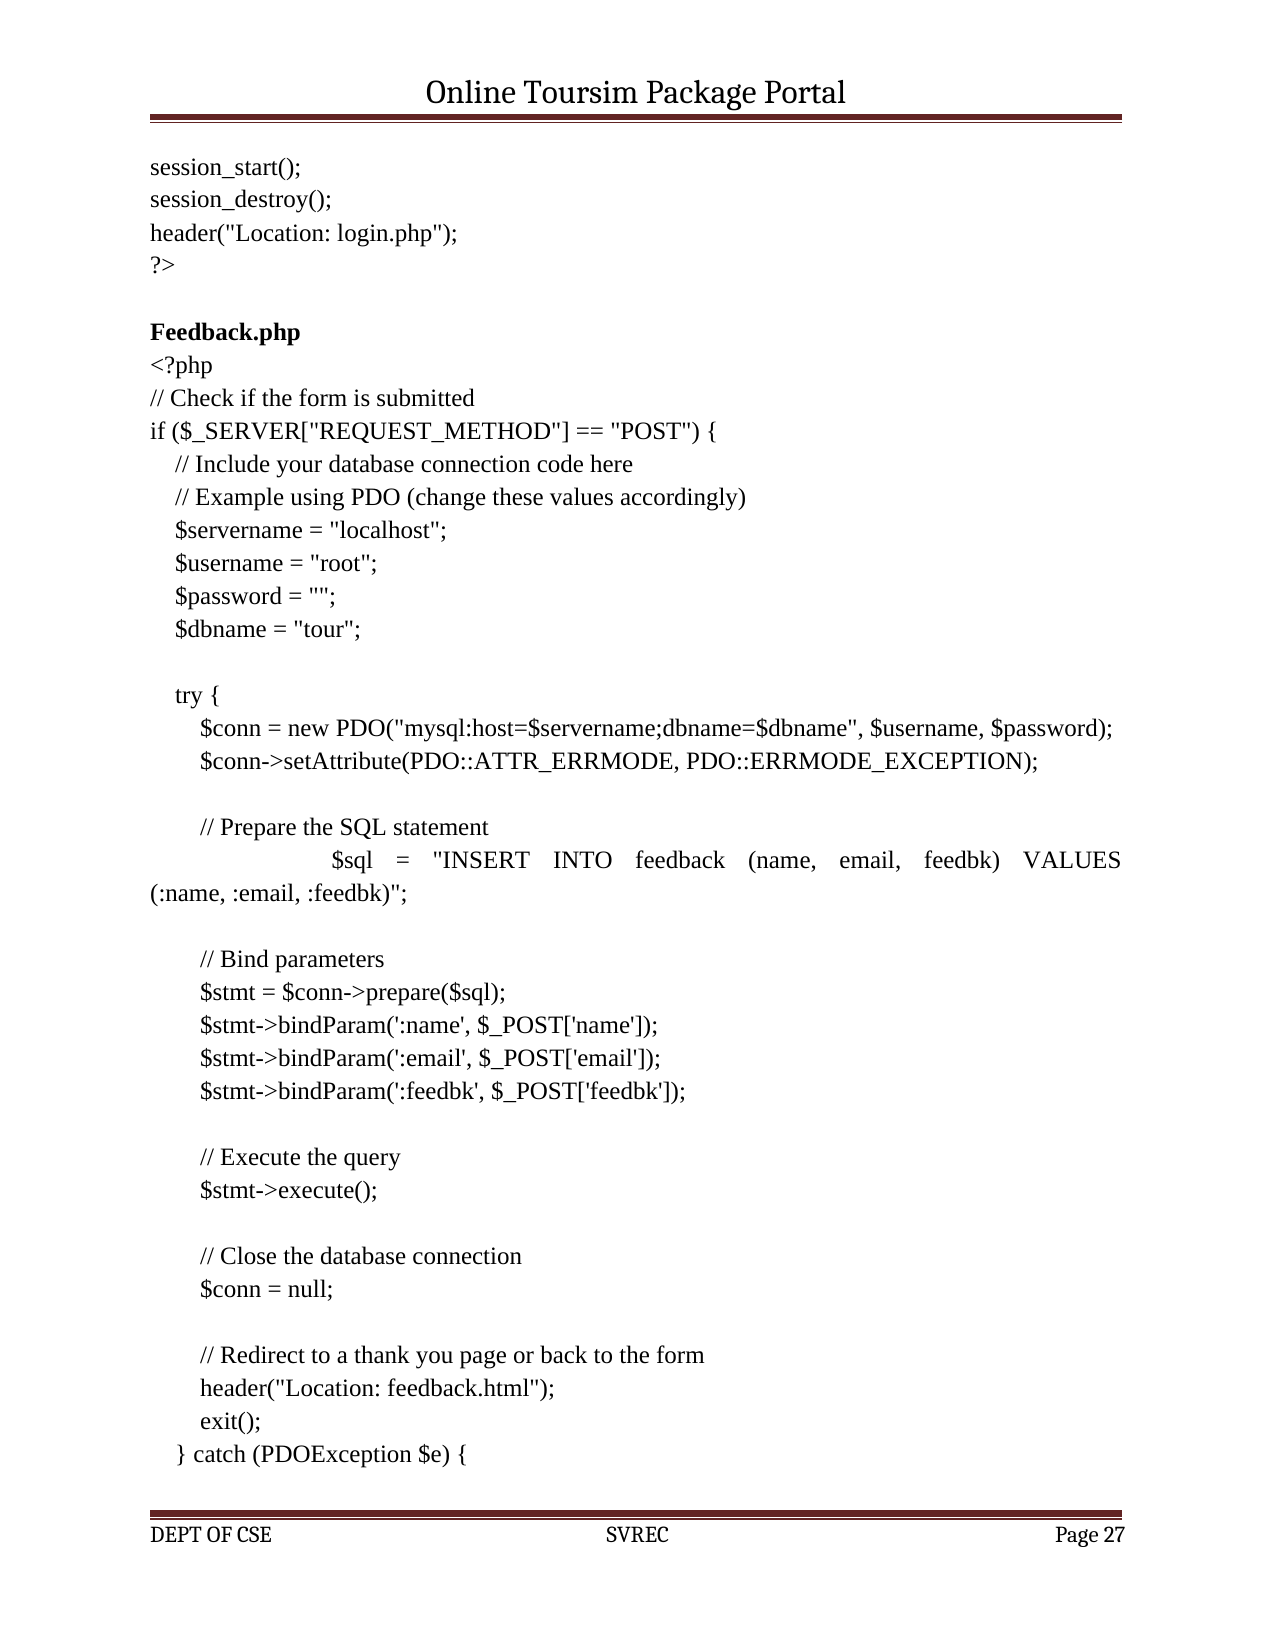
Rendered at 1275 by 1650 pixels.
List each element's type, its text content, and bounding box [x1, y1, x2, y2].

text header("Location: feedback.html"); [150, 1373, 1122, 1402]
text <?php [150, 350, 1122, 378]
text session_start(); [150, 152, 1122, 180]
text header("Location: login.php"); [150, 218, 1122, 246]
text $password = ""; [150, 581, 1122, 609]
text session_destroy(); [150, 184, 1122, 213]
text $stmt->execute(); [150, 1175, 1122, 1204]
text $conn = null; [150, 1274, 1122, 1303]
text } catch (PDOException $e) { [150, 1439, 1122, 1468]
text // Check if the form is submitted [150, 383, 1122, 411]
text $stmt->bindParam(':name', $_POST['name']); [150, 1010, 1122, 1039]
text $servername = "localhost"; [150, 515, 1122, 543]
text $username = "root"; [150, 548, 1122, 577]
text $stmt->bindParam(':email', $_POST['email']); [150, 1043, 1122, 1072]
text // Example using PDO (change these values accordingly) [150, 482, 1122, 511]
text // Close the database connection [150, 1241, 1122, 1270]
text // Prepare the SQL statement [150, 812, 1122, 841]
text $conn = new PDO("mysql:host=$servername;dbname=$dbname", $username, $password); [150, 713, 1122, 742]
text try { [150, 680, 1122, 709]
text // Bind parameters [150, 944, 1122, 973]
text exit(); [150, 1406, 1122, 1435]
text $conn->setAttribute(PDO::ATTR_ERRMODE, PDO::ERRMODE_EXCEPTION); [150, 746, 1122, 775]
text $stmt->bindParam(':feedbk', $_POST['feedbk']); [150, 1076, 1122, 1105]
text // Include your database connection code here [150, 449, 1122, 477]
text $stmt = $conn->prepare($sql); [150, 977, 1122, 1006]
text Feedback.php [150, 317, 1122, 345]
text $dbname = "tour"; [150, 614, 1122, 643]
text // Redirect to a thank you page or back to the form [150, 1340, 1122, 1369]
text if ($_SERVER["REQUEST_METHOD"] == "POST") { [150, 416, 1122, 444]
text ?> [150, 251, 1122, 279]
text $sql = "INSERT INTO feedback (name, email, feedbk) VALUES (:name, :email, :feedbk)"; [150, 845, 1122, 907]
text // Execute the query [150, 1142, 1122, 1171]
